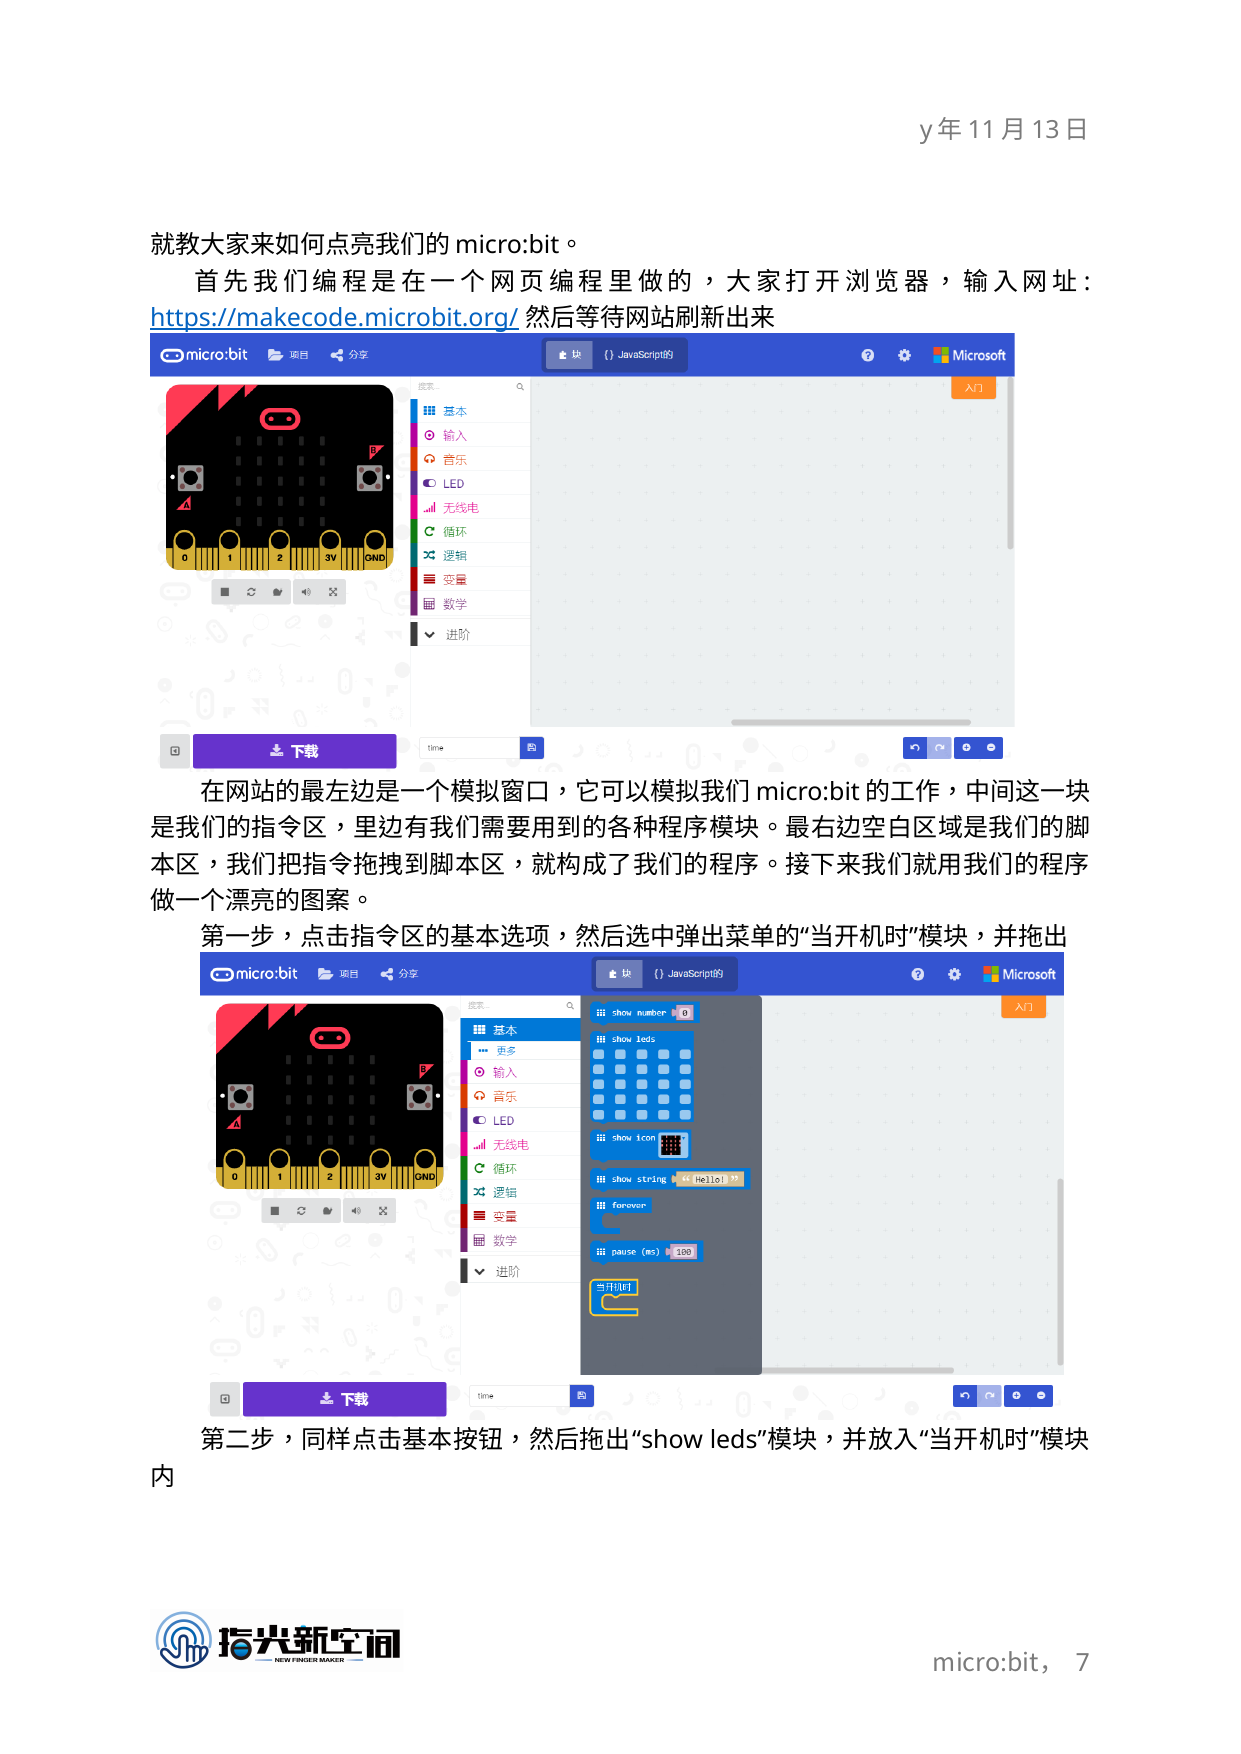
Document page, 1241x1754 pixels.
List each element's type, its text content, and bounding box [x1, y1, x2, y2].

text 大家在连接好micro:bit之后，一定很迫不及待想看一下是怎么工作的，现在我们就教大家来如何点亮我们的micro:bit。 [150, 225, 1090, 261]
picture [150, 1609, 404, 1672]
text 第二步，同样点击基本按钮，然后拖出“show leds”模块，并放入“当开机时”模块内 [150, 1420, 1090, 1492]
picture [150, 333, 1015, 772]
text 在网站的最左边是一个模拟窗口，它可以模拟我们micro:bit的工作，中间这一块是我们的指令区，里边有我们需要用到的各种程序模块。最右边空白区域是我们的脚本区，我们把指令拖拽到脚本区，就构成了我们的程序。接下来我们就用我们的程序做一个漂亮的图案。 [150, 772, 1090, 917]
picture [200, 952, 1064, 1420]
text 首先我们编程是在一个网页编程里做的，大家打开浏览器，输入网址: https://makecode.microbit.org/ 然后等待网站刷新出来 [150, 261, 1090, 334]
text 第一步，点击指令区的基本选项，然后选中弹出菜单的“当开机时”模块，并拖出 [150, 917, 1090, 953]
